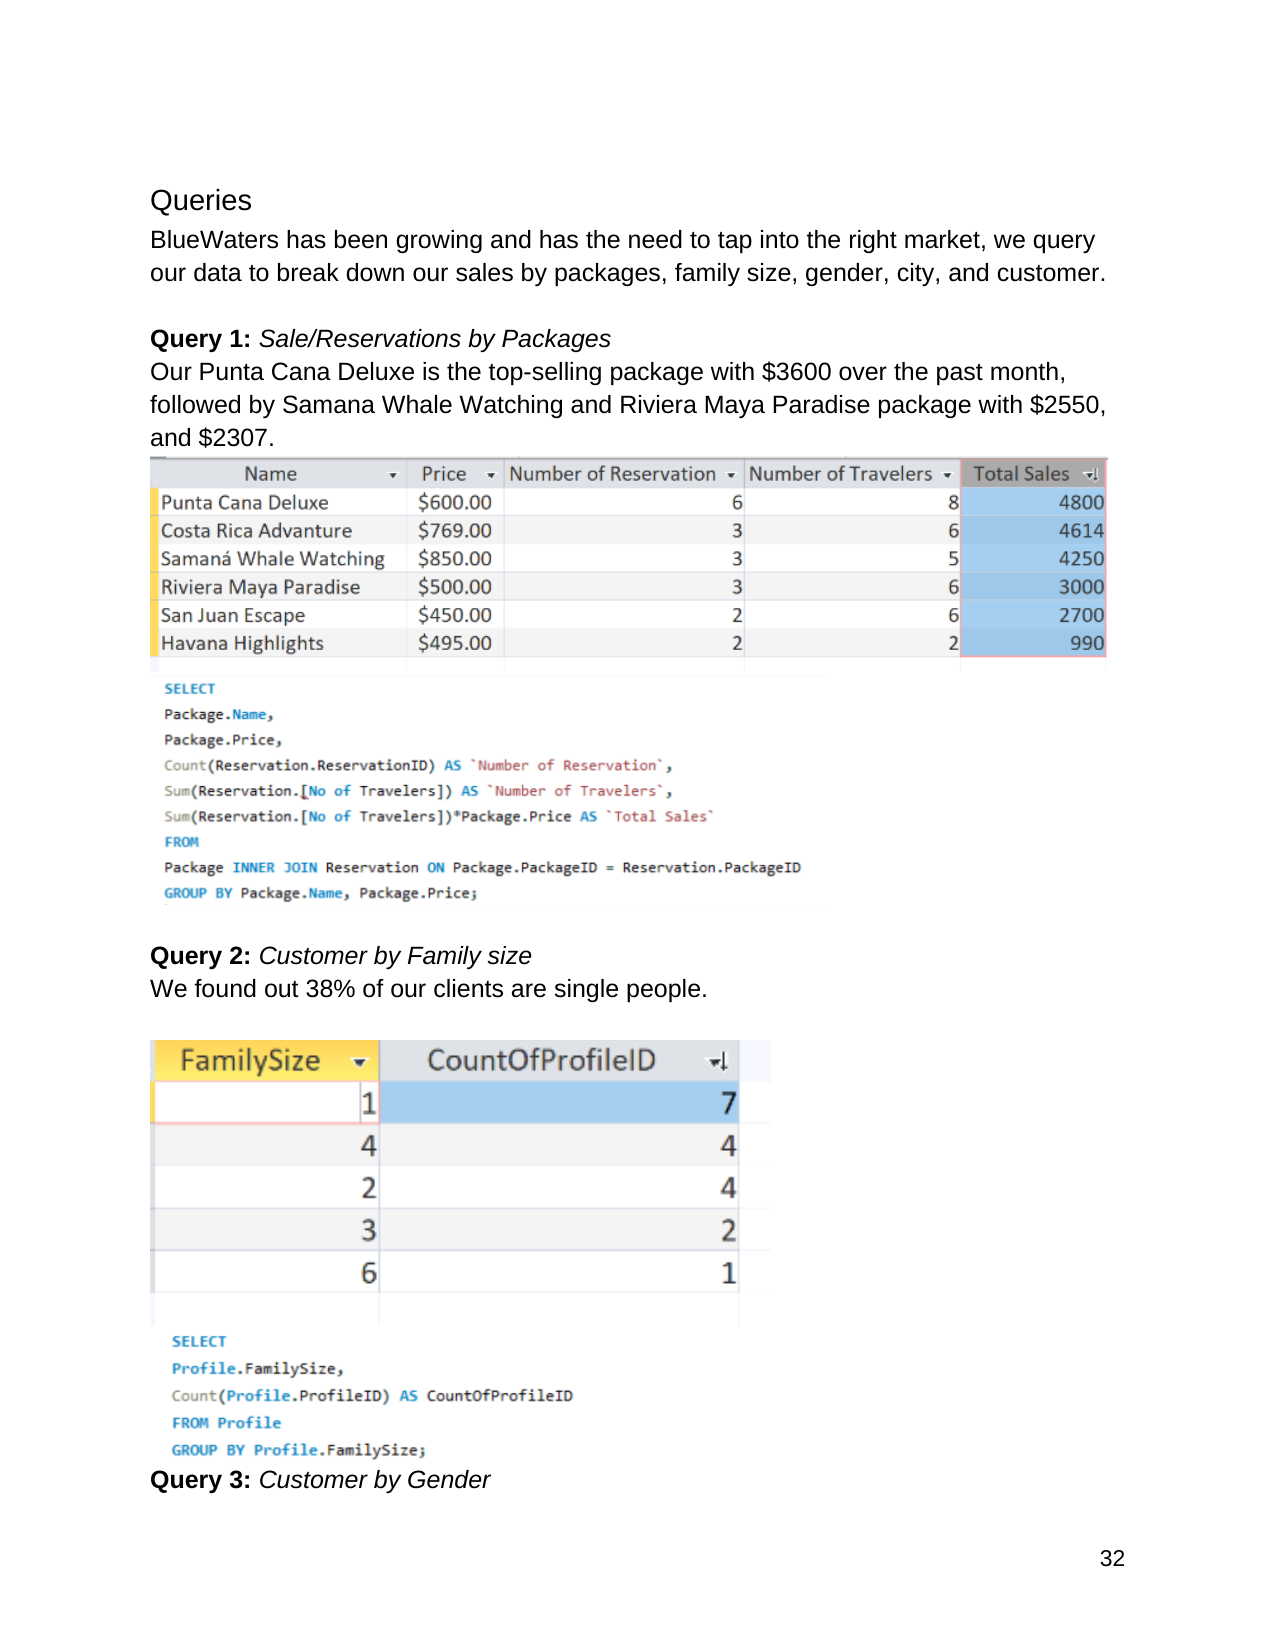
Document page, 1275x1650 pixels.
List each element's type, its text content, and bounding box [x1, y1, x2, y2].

subtitle Queries [150, 183, 1125, 217]
picture [150, 456, 1109, 672]
picture [150, 675, 830, 905]
text BlueWaters has been growing and has the need to tap into the right market, we query our data to break down our sales by packages, family size, gender, city, and customer. [150, 225, 1125, 287]
text Query 3: Customer by Gender [150, 1466, 1125, 1494]
text Our Punta Cana Deluxe is the top-selling package with $3600 over the past month, followed by Samana Whale Watching and Riviera Maya Paradise package with $2550, and $2307. [150, 357, 1125, 452]
picture [150, 1329, 575, 1462]
text Query 1: Sale/Reservations by Packages [150, 324, 1125, 353]
text Query 2: Customer by Family size [150, 941, 1125, 970]
picture [150, 1040, 772, 1326]
text We found out 38% of our clients are single people. [150, 974, 1125, 1003]
